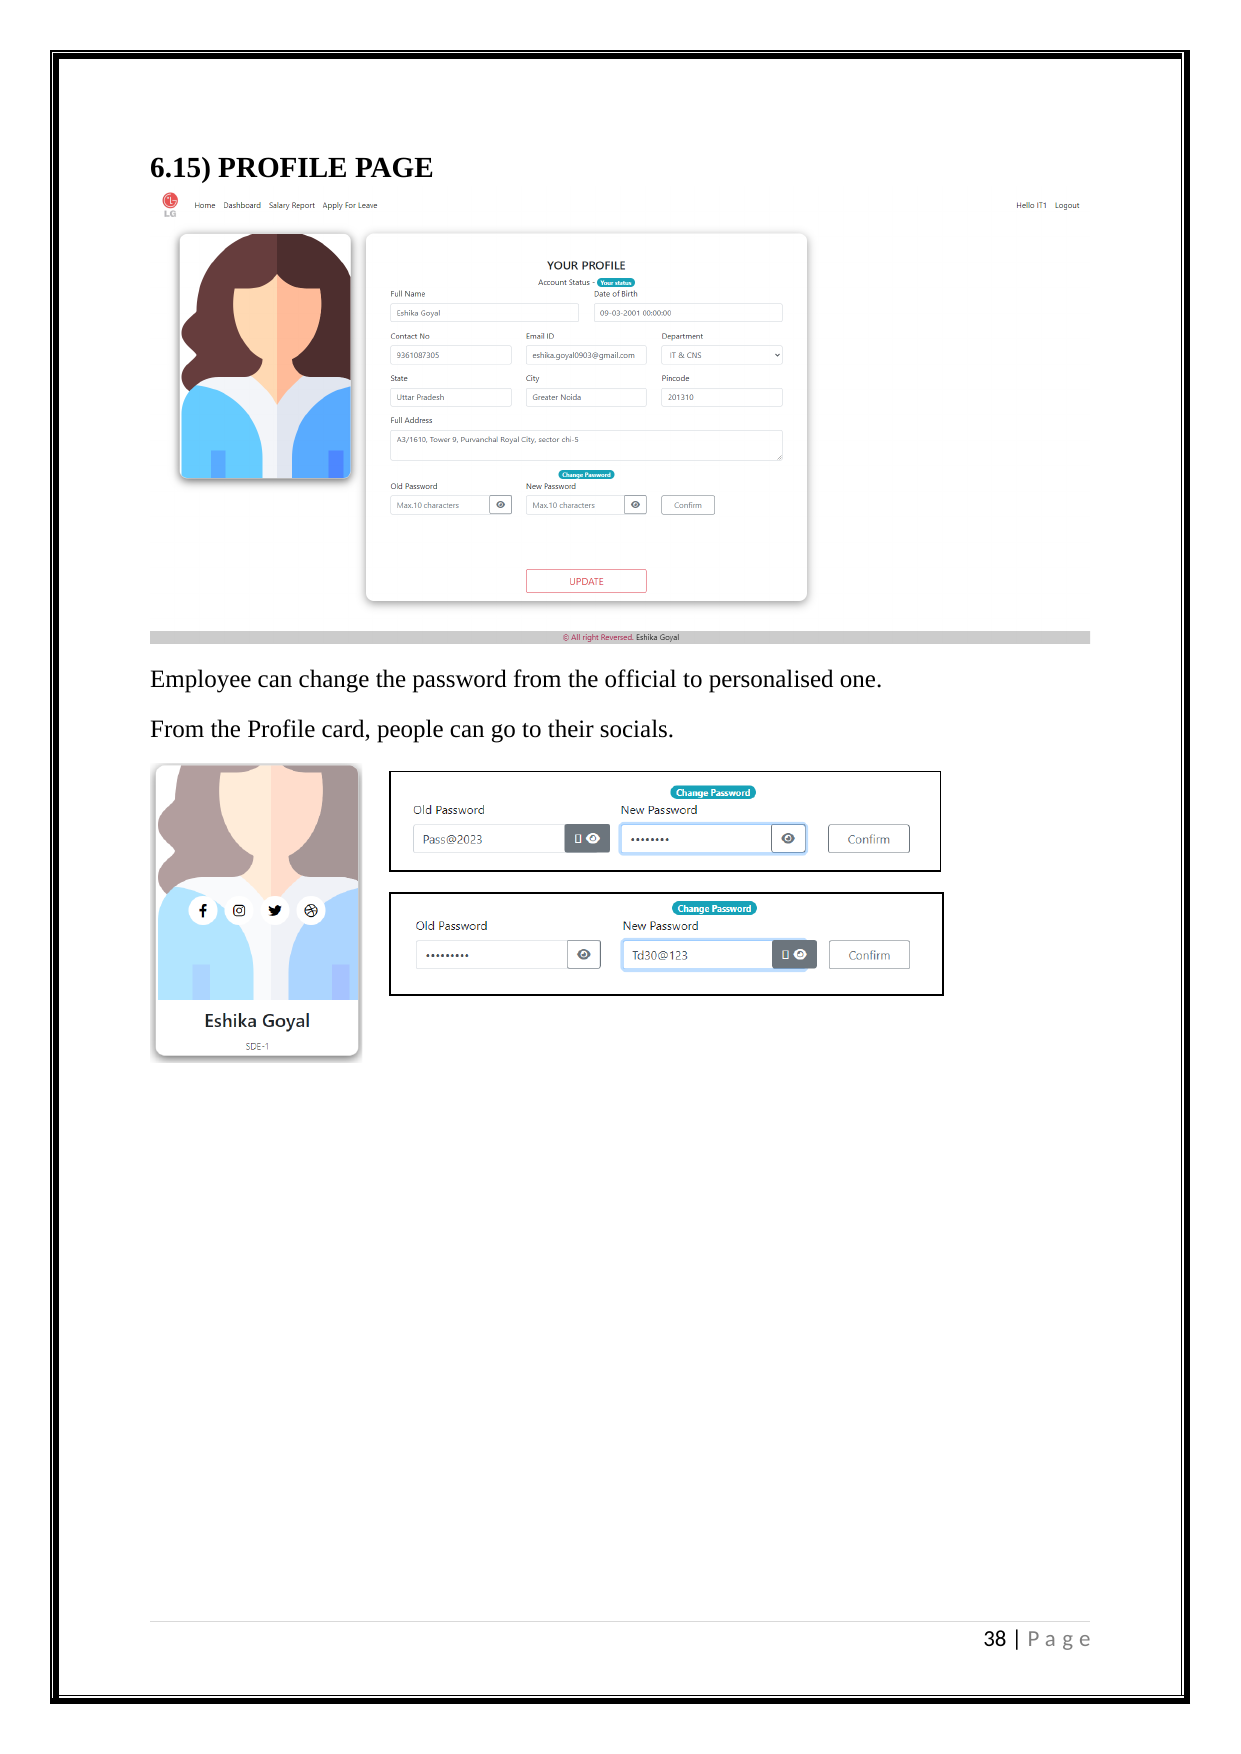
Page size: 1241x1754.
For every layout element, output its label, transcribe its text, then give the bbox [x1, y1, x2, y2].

picture [150, 186, 1091, 644]
text From the Profile card, people can go to their socials. [150, 714, 1090, 743]
picture [405, 900, 918, 988]
picture [150, 763, 363, 1063]
subtitle 6.15) PROFILE PAGE [150, 150, 1090, 183]
text Employee can change the password from the official to personalised one. [150, 664, 1090, 693]
picture [405, 779, 923, 864]
